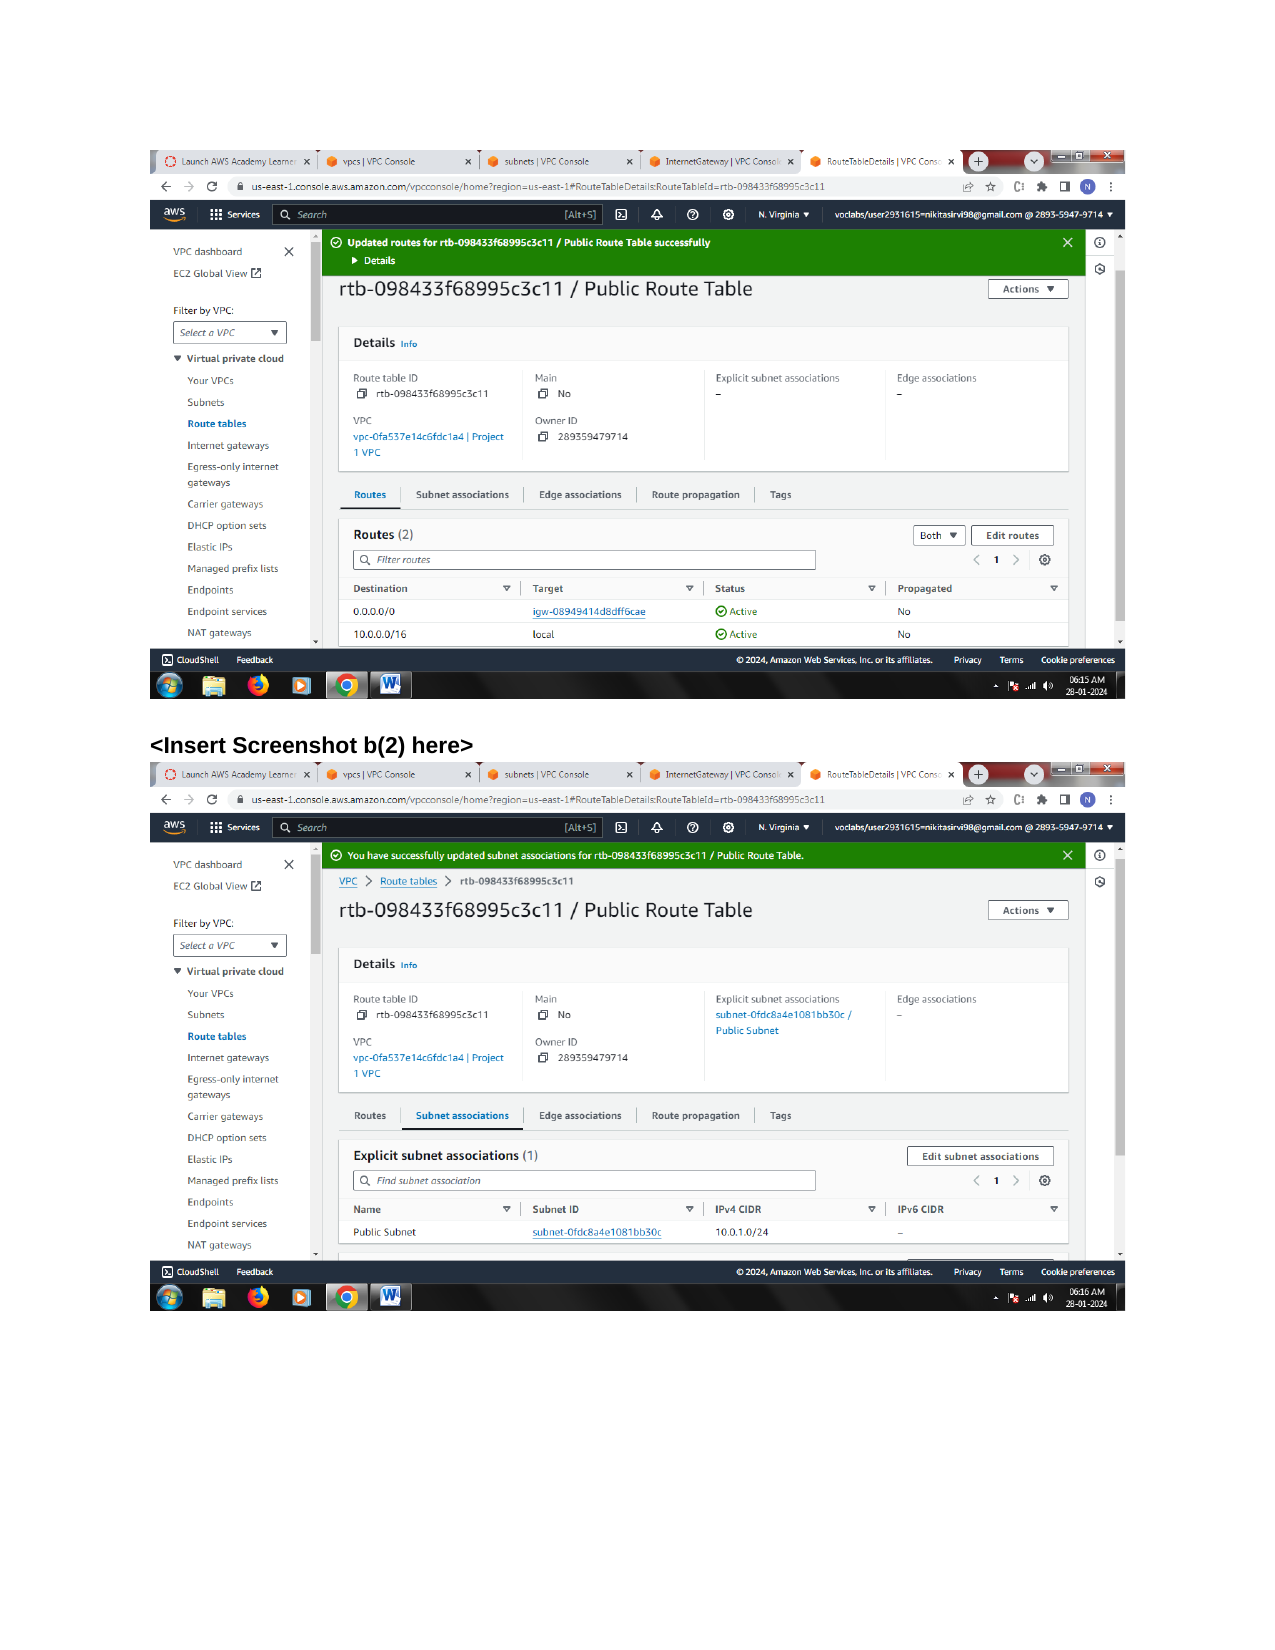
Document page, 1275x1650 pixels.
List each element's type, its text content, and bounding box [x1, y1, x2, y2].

picture [150, 762, 1125, 1311]
picture [150, 150, 1125, 699]
text <Insert Screenshot b(2) here> [150, 732, 1125, 758]
